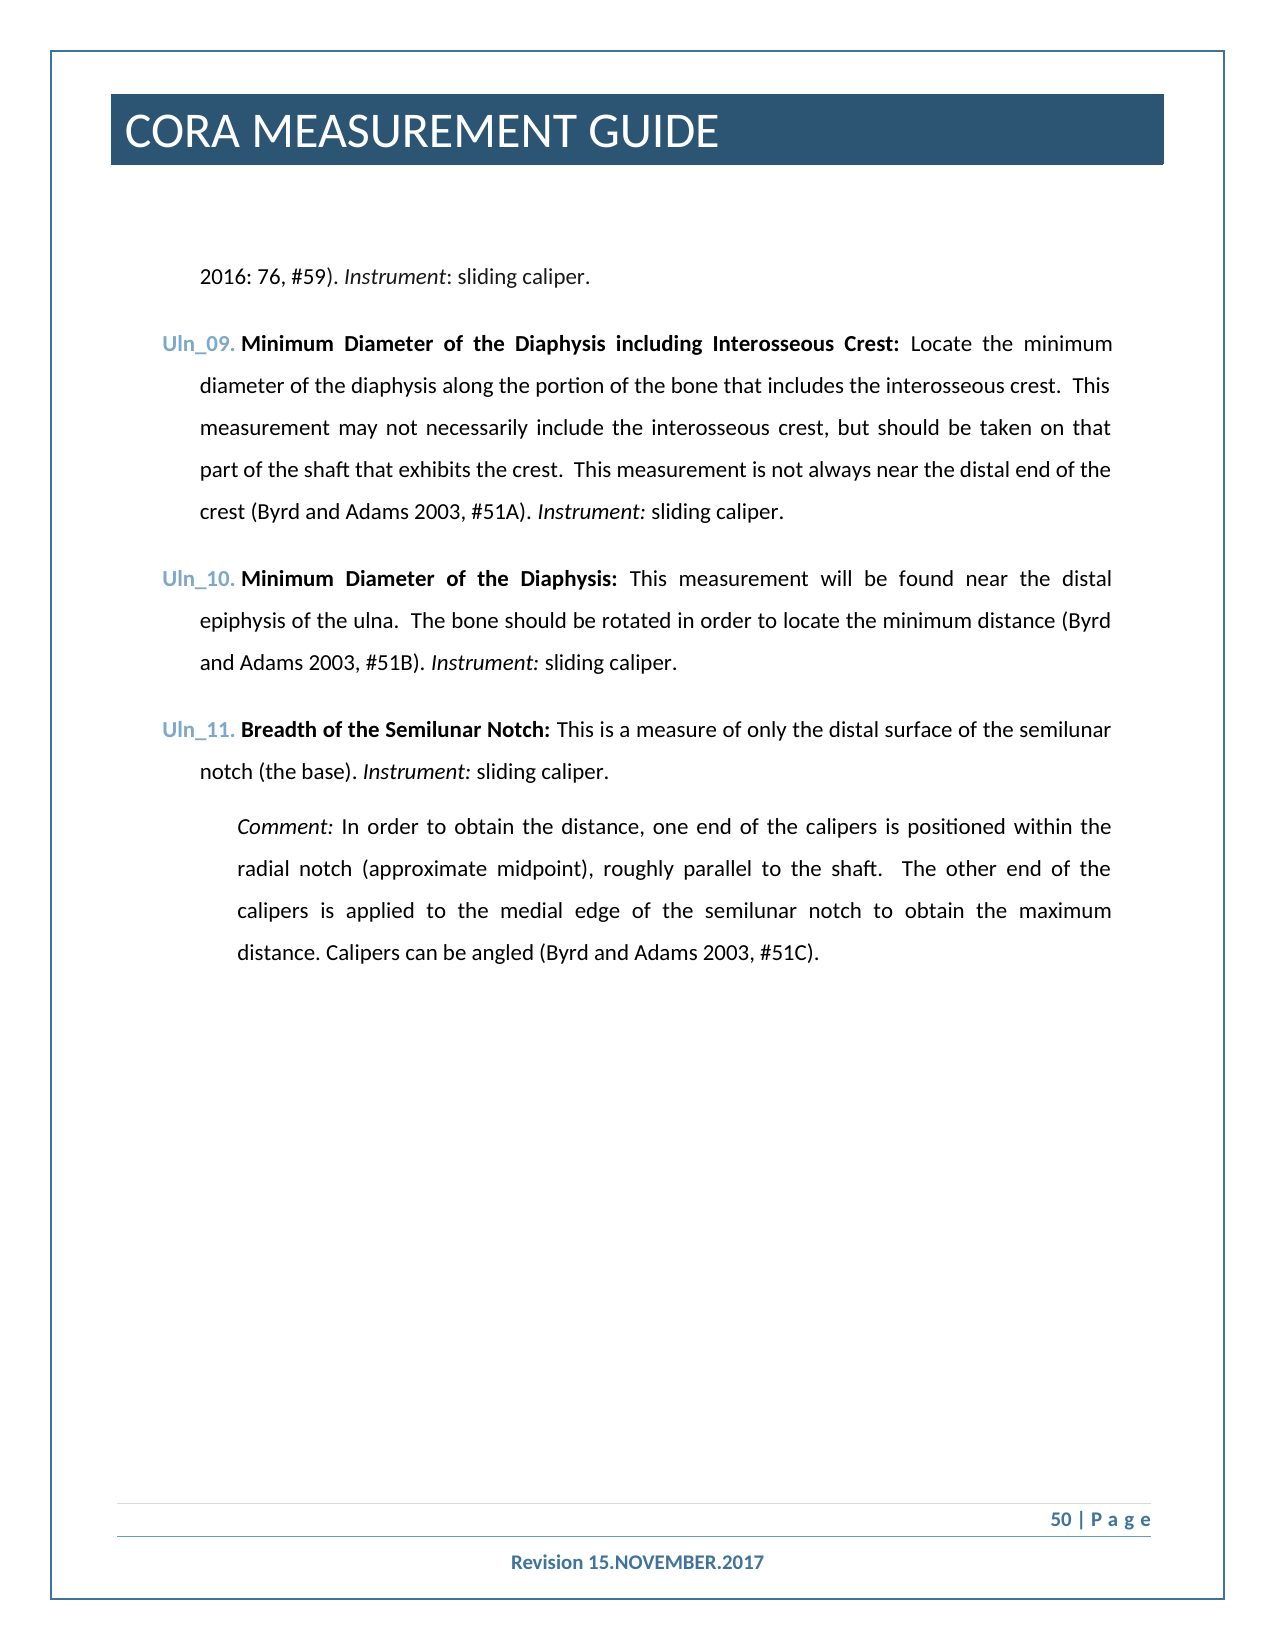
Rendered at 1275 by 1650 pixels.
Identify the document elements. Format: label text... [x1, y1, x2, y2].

list Breadth of the Semilunar Notch: This is a measure of only the distal surface of the semilunar notch (the base). Instrument: sliding caliper. [162, 715, 1113, 785]
list Minimum Diameter of the Diaphysis including Interosseous Crest: Locate the minimum diameter of the diaphysis along the portion of the bone that includes the interosseous crest. This measurement may not necessarily include the interosseous crest, but should be taken on that part of the shaft that exhibits the crest. This measurement is not always near the distal end of the crest (Byrd and Adams 2003, #51A). Instrument: sliding caliper. [162, 329, 1113, 525]
text Comment: In order to obtain the distance, one end of the calipers is positioned within the radial notch (approximate midpoint), roughly parallel to the shaft. The other end of the calipers is applied to the medial edge of the semilunar notch to obtain the maximum distance. Calipers can be angled (Byrd and Adams 2003, #51C). [237, 812, 1113, 966]
list Minimum Diameter of the Diaphysis: This measurement will be found near the distal epiphysis of the ulna. The bone should be rotated in order to locate the minimum distance (Byrd and Adams 2003, #51B). Instrument: sliding caliper. [162, 564, 1113, 676]
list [162, 262, 1113, 291]
